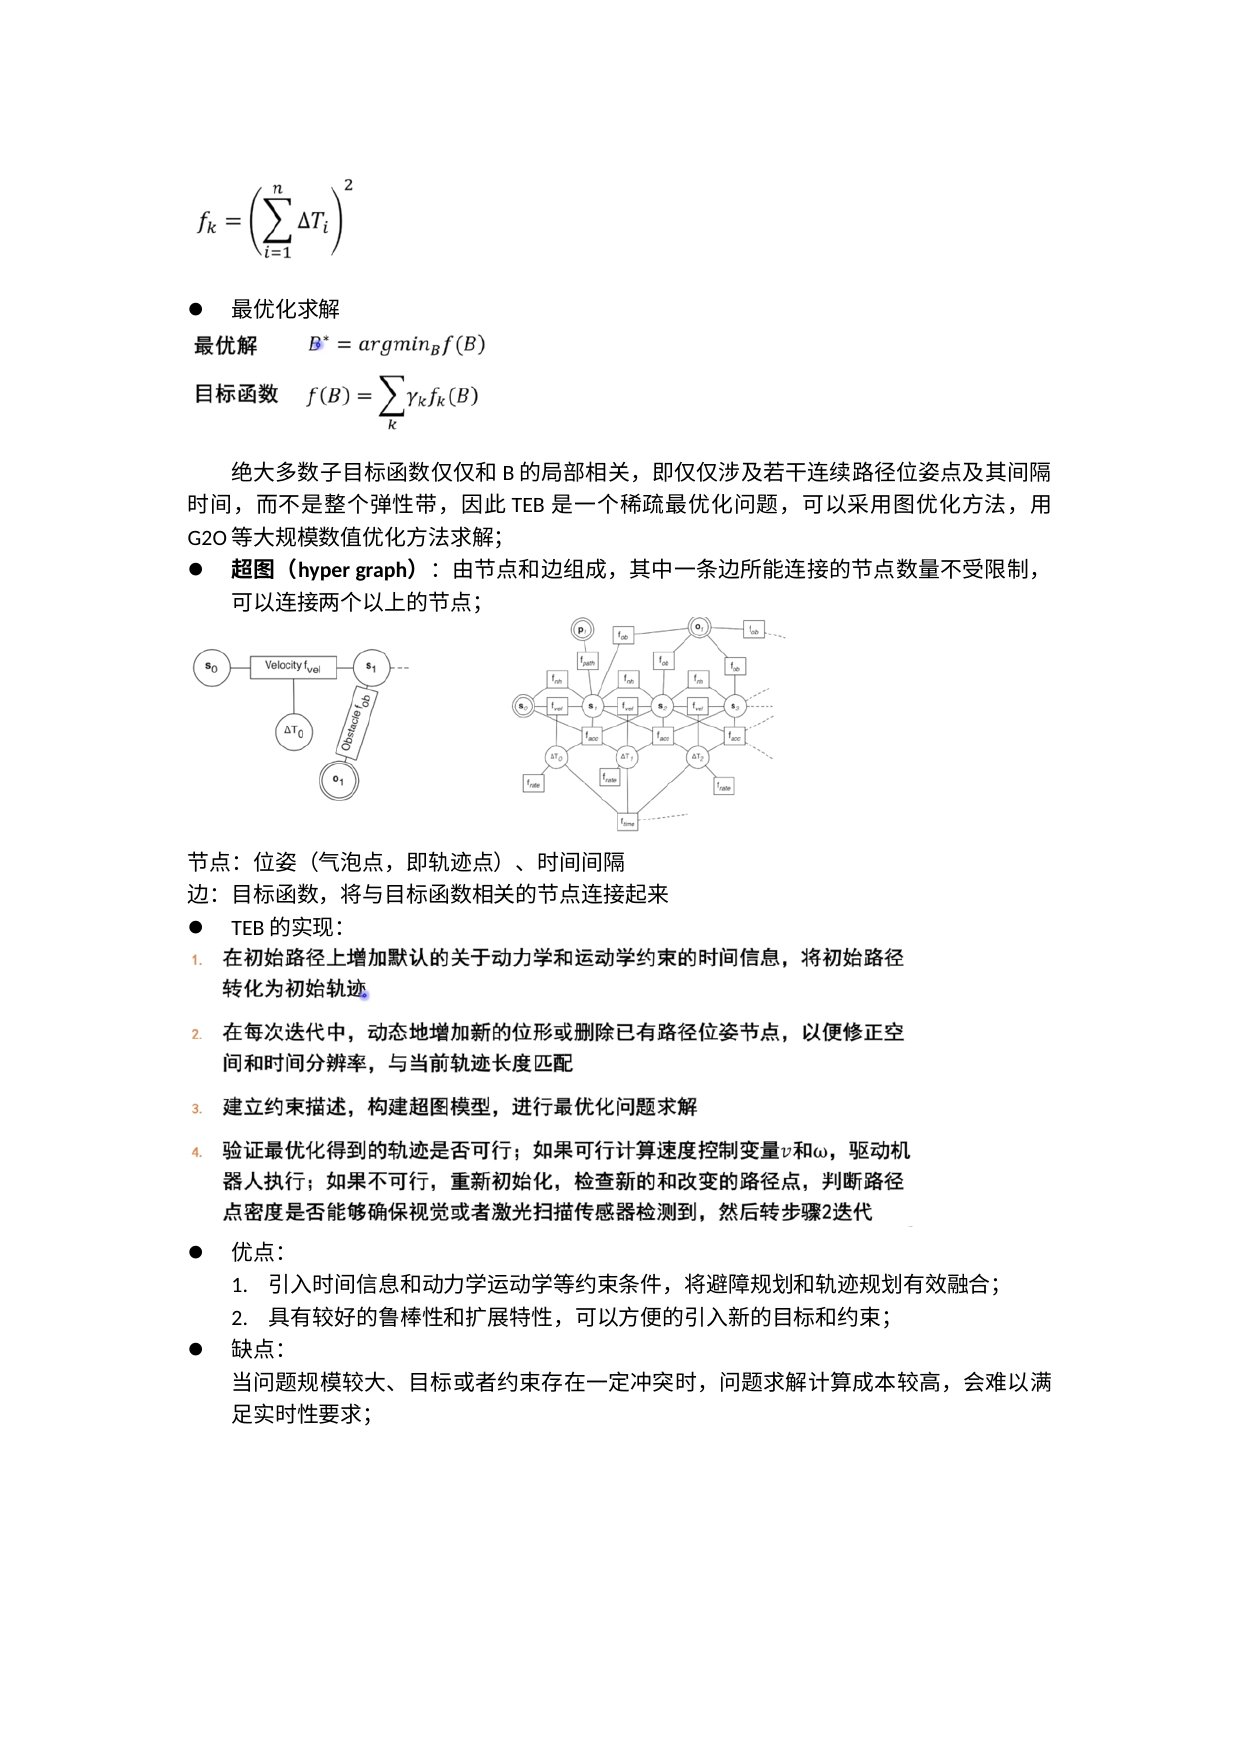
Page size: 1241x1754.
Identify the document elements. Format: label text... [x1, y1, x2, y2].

list 当问题规模较大、目标或者约束存在一定冲突时，问题求解计算成本较高，会难以满足实时性要求； [231, 1364, 1053, 1429]
picture [187, 324, 497, 437]
list TEB的实现： [187, 909, 1053, 942]
text 节点：位姿（气泡点，即轨迹点）、时间间隔 [187, 844, 1053, 877]
list 缺点： [187, 1332, 1053, 1364]
text 边：目标函数，将与目标函数相关的节点连接起来 [187, 877, 1053, 909]
picture [187, 162, 362, 270]
text 绝大多数子目标函数仅仅和B的局部相关，即仅仅涉及若干连续路径位姿点及其间隔时间，而不是整个弹性带，因此TEB 是一个稀疏最优化问题，可以采用图优化方法，用G2O等大规模数值优化方法求解； [187, 454, 1053, 552]
picture [187, 617, 800, 838]
list 具有较好的鲁棒性和扩展特性，可以方便的引入新的目标和约束； [231, 1299, 1053, 1332]
list 超图（hyper graph）：由节点和边组成，其中一条边所能连接的节点数量不受限制，可以连接两个以上的节点； [187, 552, 1053, 617]
list 优点： [187, 1234, 1053, 1267]
list 最优化求解 [187, 292, 1053, 324]
list 引入时间信息和动力学运动学等约束条件，将避障规划和轨迹规划有效融合； [231, 1267, 1053, 1299]
picture [187, 942, 913, 1227]
